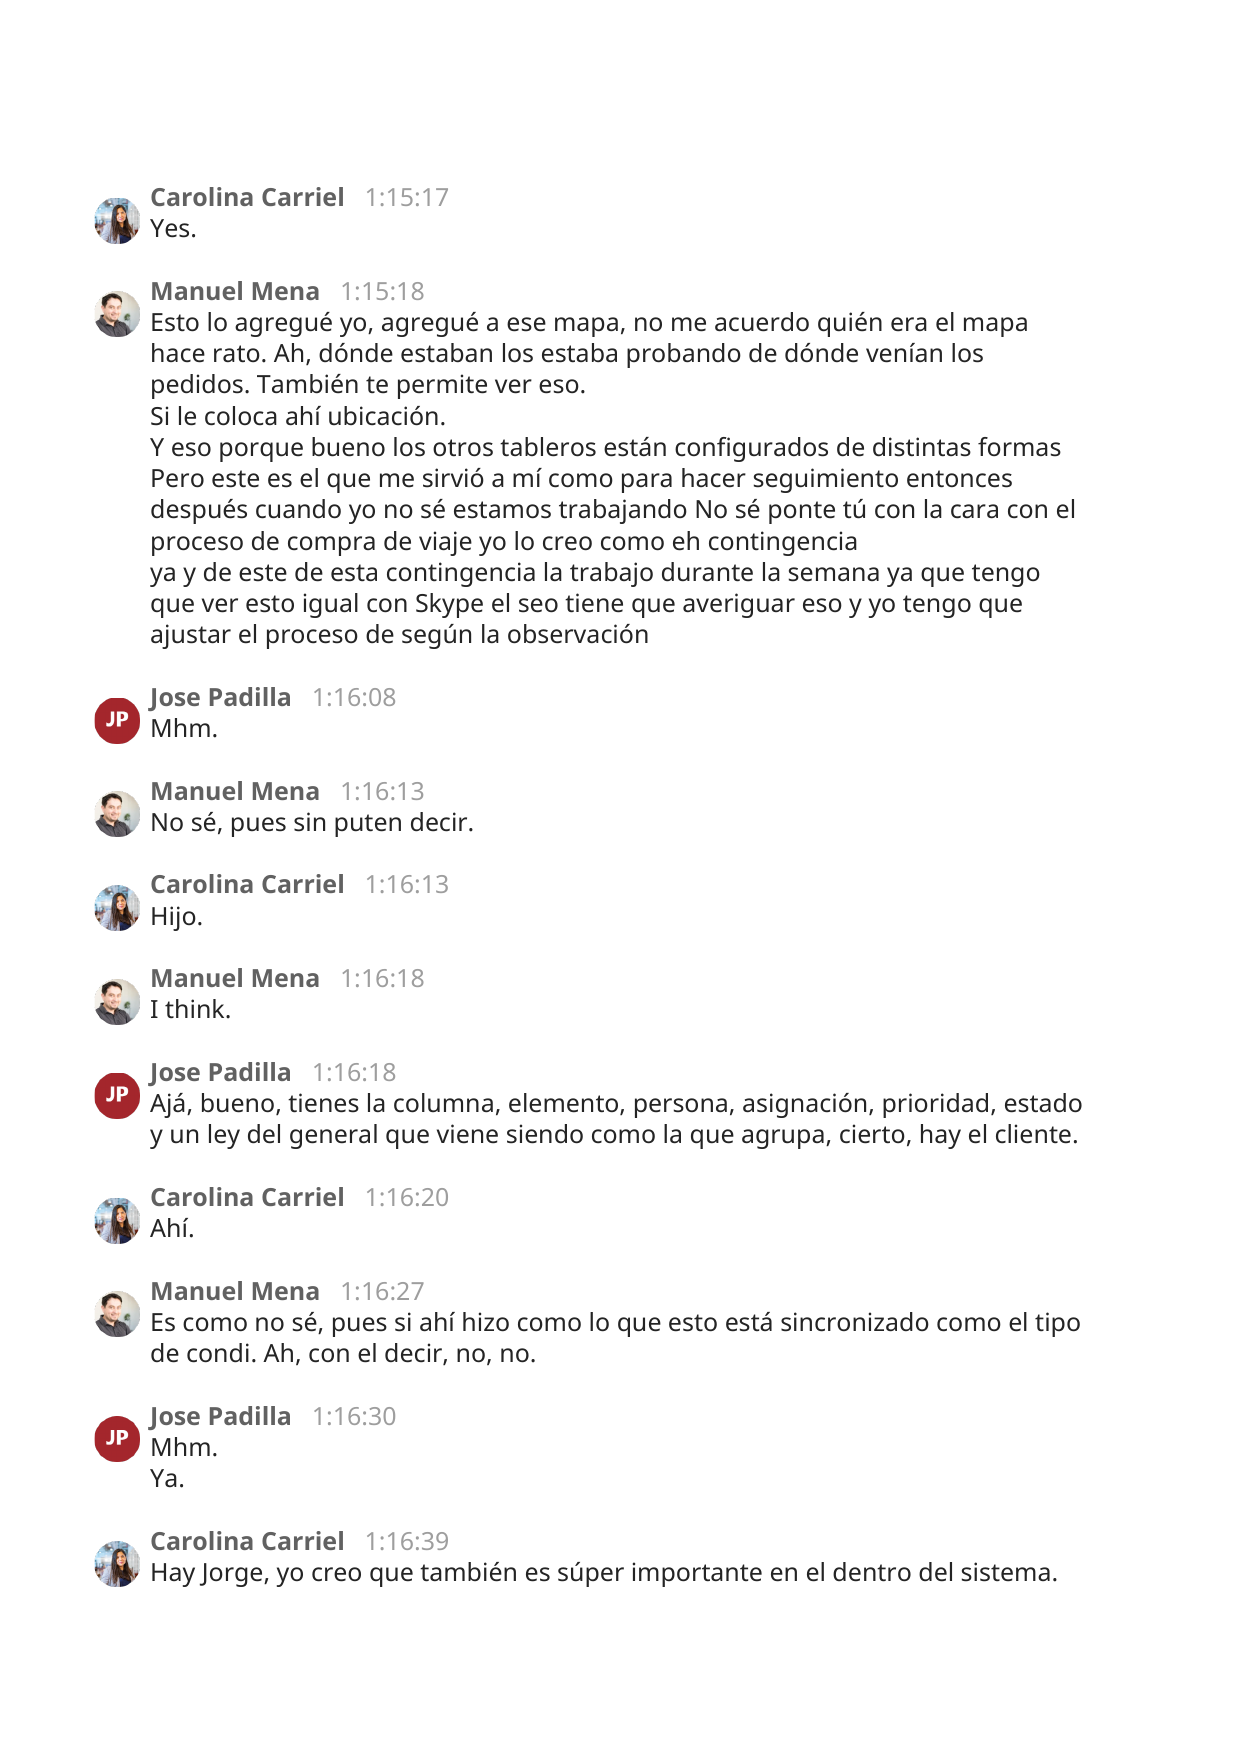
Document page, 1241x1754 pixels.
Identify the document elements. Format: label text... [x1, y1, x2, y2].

text Manuel Mena 1:16:27 Es como no sé, pues si ahí hizo como lo que esto está sincronizado como el tipo de condi. Ah, con el decir, no, no. [150, 1244, 1090, 1369]
text Carolina Carriel 1:15:17 Yes. [150, 150, 1090, 244]
picture [94, 198, 140, 244]
text Jose Padilla 1:16:08 Mhm. [150, 650, 1090, 744]
picture [94, 291, 140, 337]
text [150, 1494, 1090, 1587]
text Manuel Mena 1:15:18 Esto lo agregué yo, agregué a ese mapa, no me acuerdo quién era el mapa hace rato. Ah, dónde estaban los estaba probando de dónde venían los pedidos. También te permite ver eso. Si le coloca ahí ubicación. Y eso porque bueno los otros tableros están configurados de distintas formas Pero este es el que me sirvió a mí como para hacer seguimiento entonces después cuando yo no sé estamos trabajando No sé ponte tú con la cara con el proceso de compra de viaje yo lo creo como eh contingencia ya y de este de esta contingencia la trabajo durante la semana ya que tengo que ver esto igual con Skype el seo tiene que averiguar eso y yo tengo que ajustar el proceso de según la observación [150, 244, 1090, 650]
picture [94, 698, 140, 744]
picture [94, 1198, 140, 1244]
text Jose Padilla 1:16:18 Ajá, bueno, tienes la columna, elemento, persona, asignación, prioridad, estado y un ley del general que viene siendo como la que agrupa, cierto, hay el cliente. [150, 1025, 1090, 1150]
picture [94, 1541, 140, 1587]
text Jose Padilla 1:16:30 Mhm. Ya. [150, 1369, 1090, 1494]
picture [94, 791, 140, 837]
picture [94, 979, 140, 1025]
text Carolina Carriel 1:16:13 Hijo. [150, 837, 1090, 931]
picture [94, 885, 140, 931]
text Manuel Mena 1:16:18 I think. [150, 931, 1090, 1025]
text Manuel Mena 1:16:13 No sé, pues sin puten decir. [150, 744, 1090, 837]
text Carolina Carriel 1:16:20 Ahí. [150, 1150, 1090, 1244]
picture [94, 1416, 140, 1462]
picture [94, 1073, 140, 1119]
picture [94, 1291, 140, 1337]
